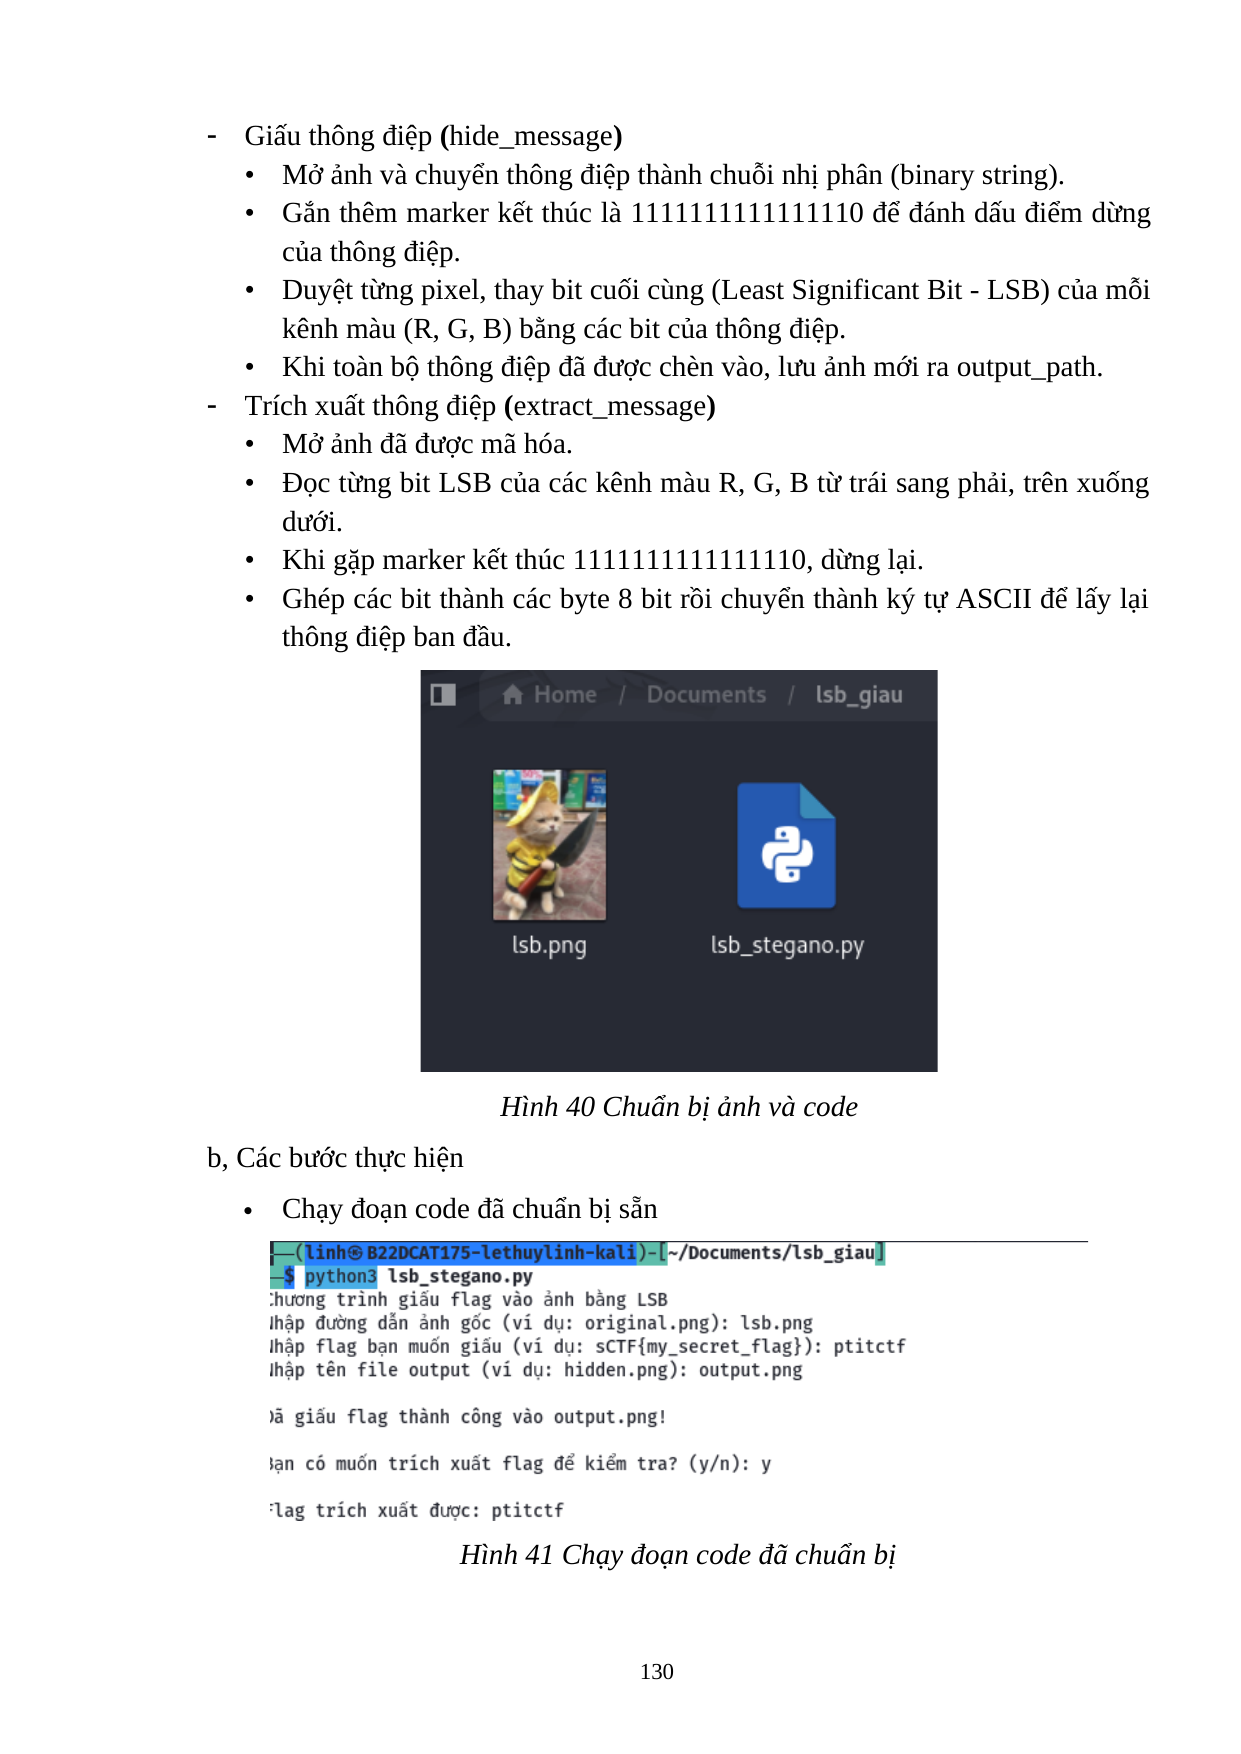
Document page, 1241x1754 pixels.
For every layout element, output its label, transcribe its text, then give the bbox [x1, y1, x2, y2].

list Mở ảnh đã được mã hóa. [244, 427, 1152, 460]
text Hình 41 Chạy đoạn code đã chuẩn bị [207, 1537, 1152, 1571]
picture [420, 670, 938, 1072]
list Giấu thông điệp (hide_message) [207, 118, 1152, 152]
list Ghép các bit thành các byte 8 bit rồi chuyển thành ký tự ASCII để lấy lại thông điệp ban đầu. [244, 581, 1152, 653]
list Trích xuất thông điệp (extract_message) [207, 388, 1152, 422]
list Duyệt từng pixel, thay bit cuối cùng (Least Significant Bit - LSB) của mỗi kênh màu (R, G, B) bằng các bit của thông điệp. [244, 272, 1152, 344]
picture [270, 1241, 1089, 1521]
list Mở ảnh và chuyển thông điệp thành chuỗi nhị phân (binary string). [244, 157, 1152, 190]
list Khi gặp marker kết thúc 1111111111111110, dừng lại. [244, 542, 1152, 576]
list Đọc từng bit LSB của các kênh màu R, G, B từ trái sang phải, trên xuống dưới. [244, 465, 1152, 537]
list Chạy đoạn code đã chuẩn bị sẵn [244, 1191, 1152, 1224]
text Hình 40 Chuẩn bị ảnh và code [207, 1089, 1152, 1122]
text b, Các bước thực hiện [207, 1140, 1152, 1173]
list Khi toàn bộ thông điệp đã được chèn vào, lưu ảnh mới ra output_path. [244, 349, 1152, 383]
list Gắn thêm marker kết thúc là 1111111111111110 để đánh dấu điểm dừng của thông điệp. [244, 195, 1152, 267]
